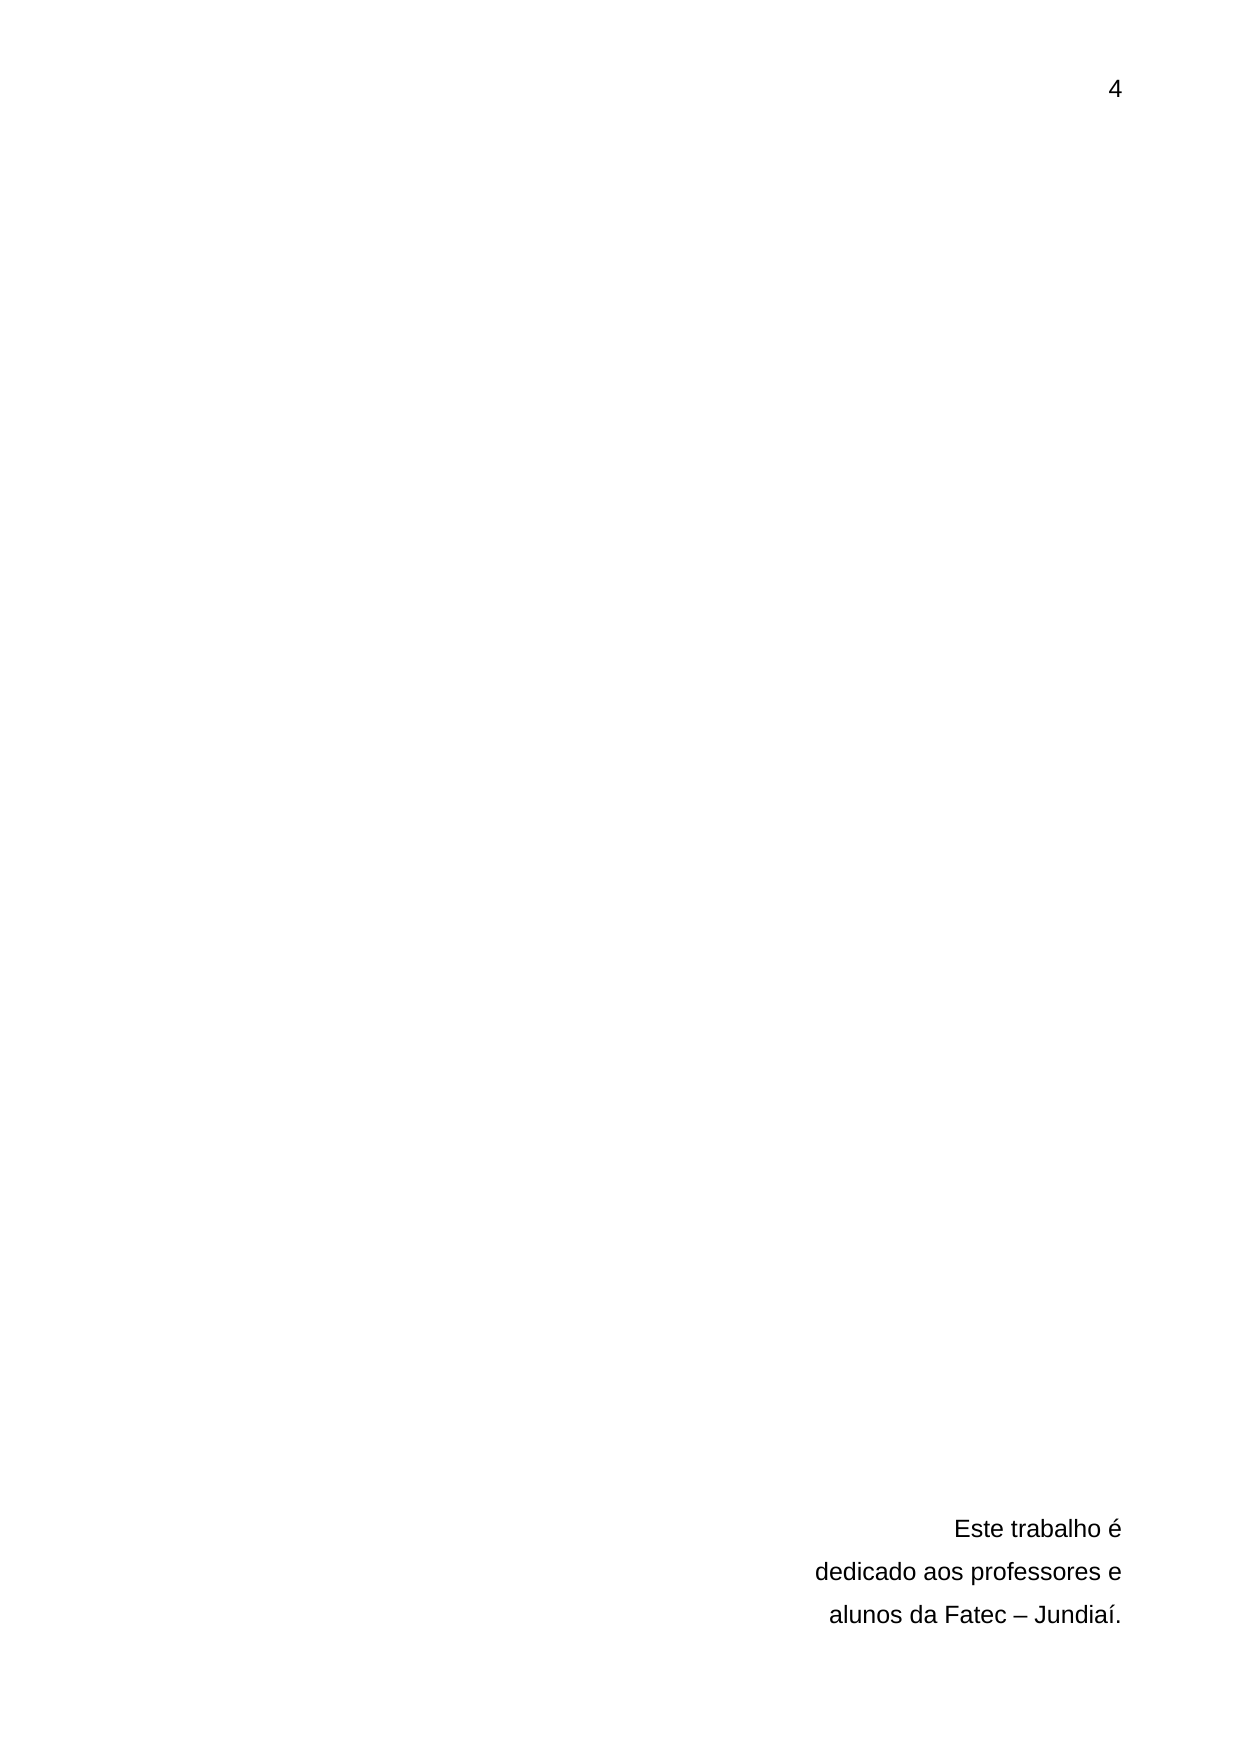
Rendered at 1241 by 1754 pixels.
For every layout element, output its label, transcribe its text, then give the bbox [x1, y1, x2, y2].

text alunos da Fatec – Jundiaí. [177, 1600, 1122, 1629]
text dedicado aos professores e [177, 1557, 1122, 1586]
text Este trabalho é [177, 1514, 1122, 1543]
